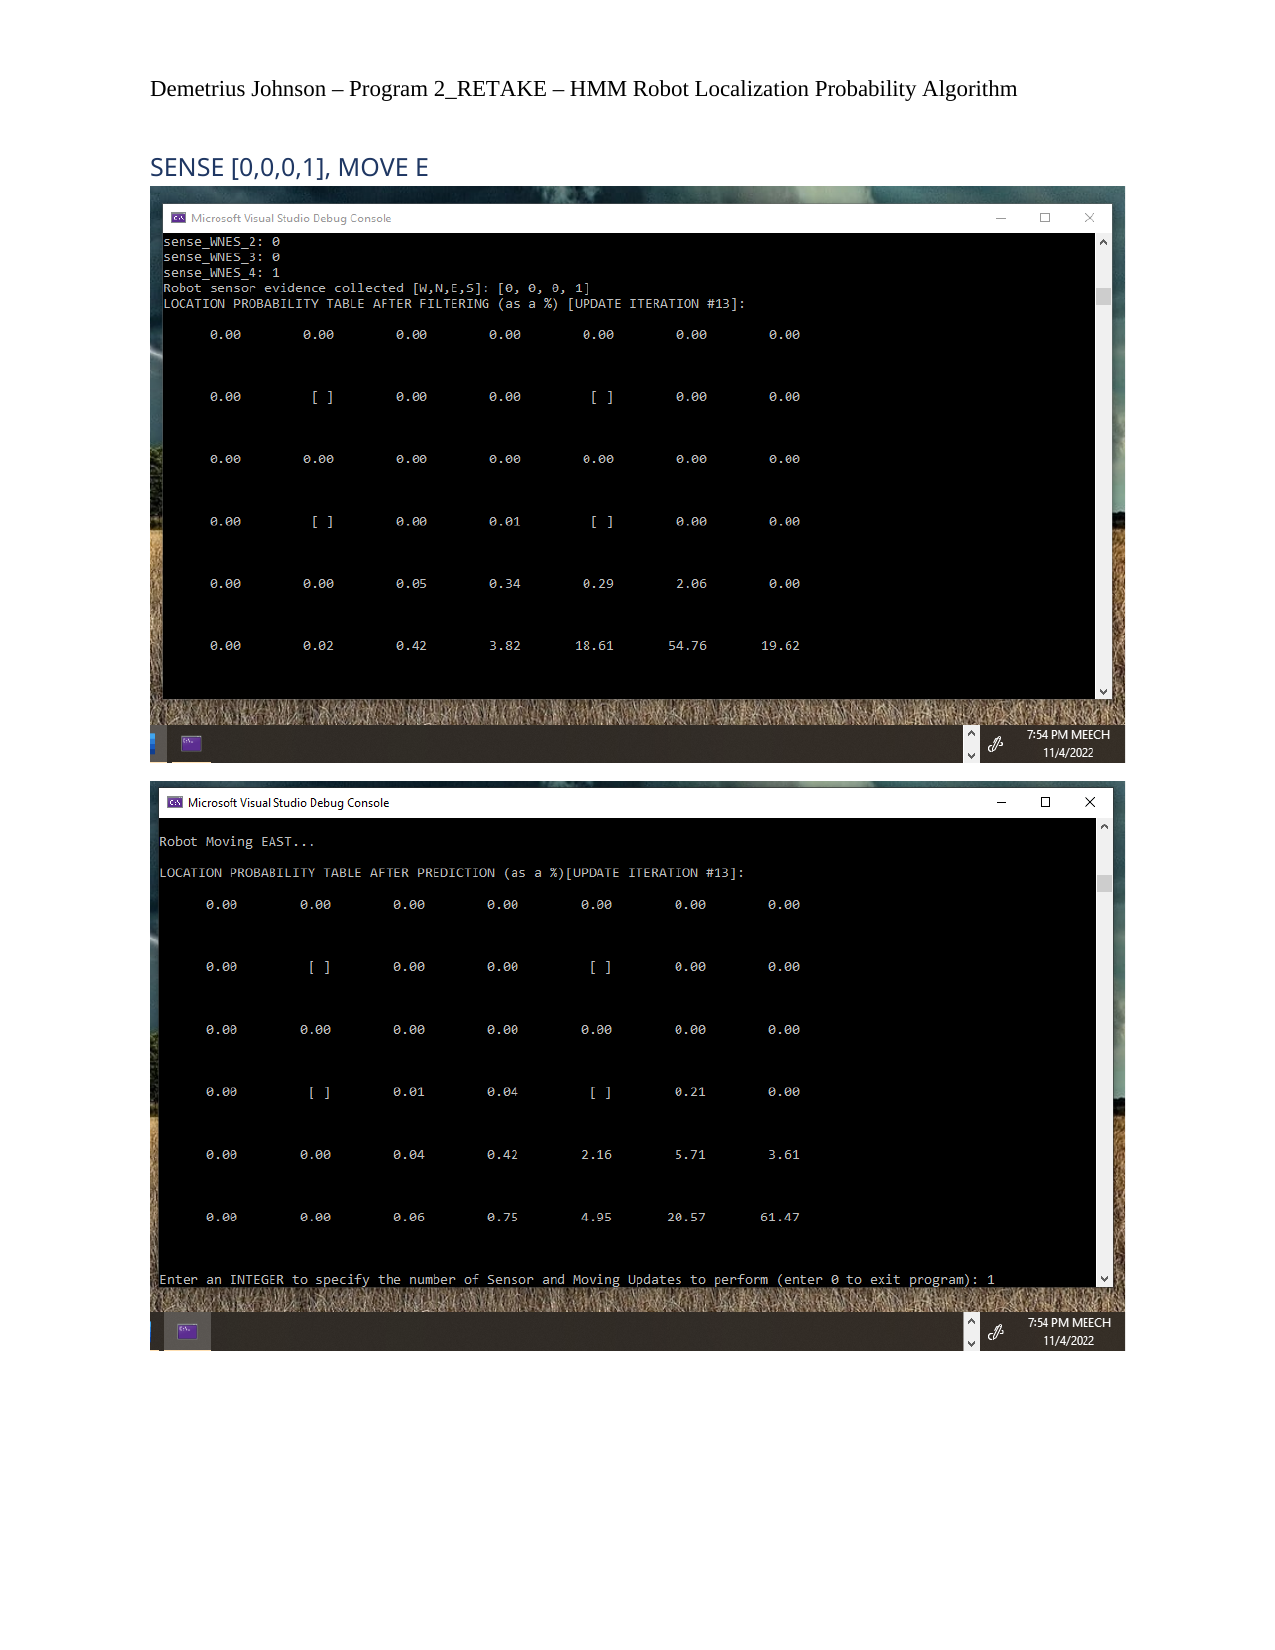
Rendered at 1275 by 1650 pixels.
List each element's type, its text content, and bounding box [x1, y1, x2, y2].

subtitle SENSE [0,0,0,1], MOVE E [150, 150, 1125, 184]
picture [150, 781, 1125, 1351]
picture [150, 186, 1125, 763]
